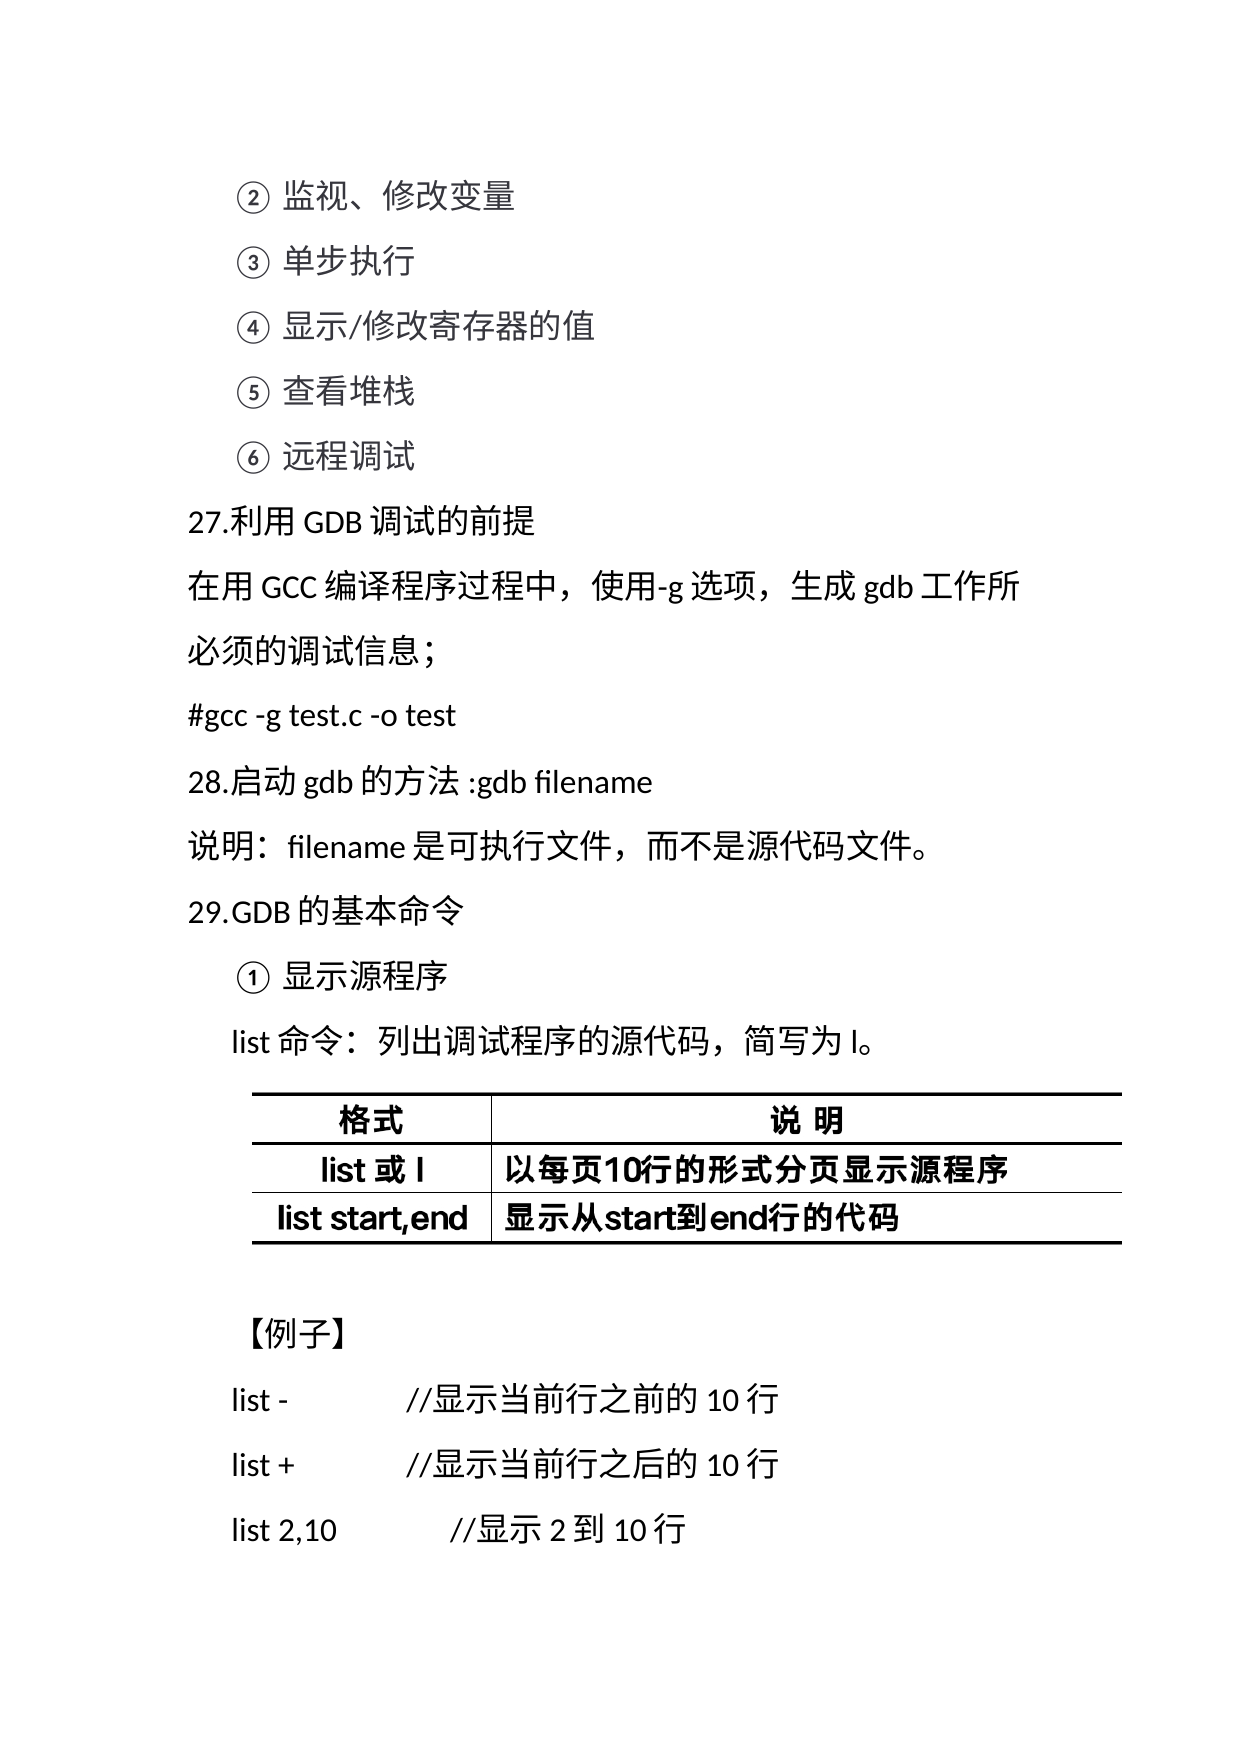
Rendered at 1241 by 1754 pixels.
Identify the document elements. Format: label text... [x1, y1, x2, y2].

list ①显示源程序 [231, 942, 1053, 1007]
list 【例子】 [231, 1279, 1053, 1364]
list #gcc -g test.c -o test 28.启动gdb的方法 :gdb filename 说明：filename是可执行文件，而不是源代码文件。 [187, 682, 1053, 877]
list 在用GCC编译程序过程中，使用-g选项，生成gdb工作所必须的调试信息； [187, 552, 1053, 682]
list list + //显示当前行之后的10行 [231, 1429, 1053, 1494]
picture [231, 1072, 1140, 1279]
list GDB的基本命令 [187, 877, 1053, 942]
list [231, 162, 1053, 487]
list 27.利用GDB调试的前提 [187, 487, 1053, 552]
list list 2,10 //显示2到10行 [231, 1494, 1053, 1559]
list list命令：列出调试程序的源代码，简写为l。 [231, 1007, 1053, 1072]
list list - //显示当前行之前的10行 [231, 1364, 1053, 1429]
